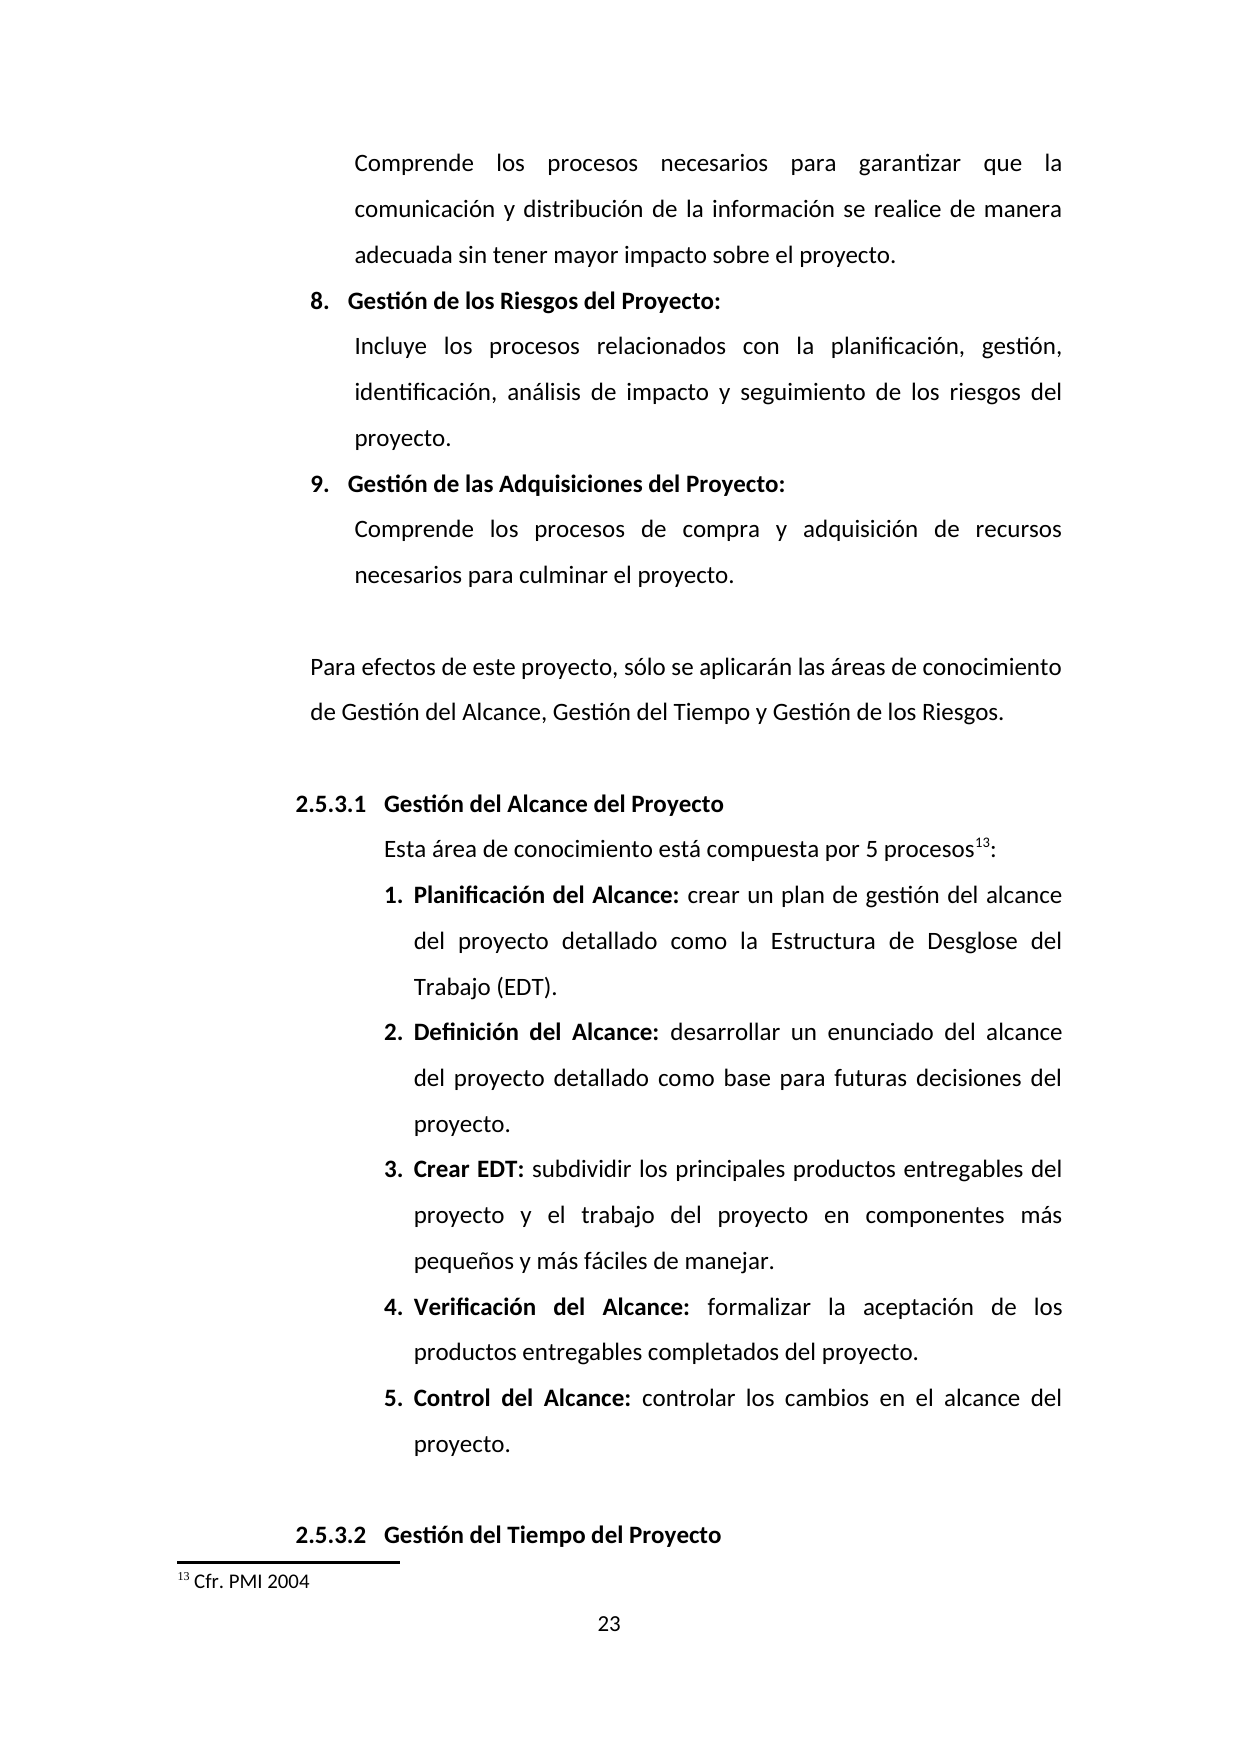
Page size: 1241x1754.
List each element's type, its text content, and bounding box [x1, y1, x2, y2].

list Definición del Alcance: desarrollar un enunciado del alcance del proyecto detallado como base para futuras decisiones del proyecto. [384, 1016, 1063, 1138]
list Planificación del Alcance: crear un plan de gestión del alcance del proyecto detallado como la Estructura de Desglose del Trabajo (EDT). [384, 879, 1063, 1001]
list Para efectos de este proyecto, sólo se aplicarán las áreas de conocimiento de Gestión del Alcance, Gestión del Tiempo y Gestión de los Riesgos. [310, 651, 1063, 727]
list Gestión del Alcance del Proyecto [295, 788, 1063, 818]
list Gestión de los Riesgos del Proyecto: [310, 285, 1063, 315]
list Control del Alcance: controlar los cambios en el alcance del proyecto. [384, 1382, 1063, 1458]
list Esta área de conocimiento está compuesta por 5 procesos: [384, 833, 1063, 864]
list Gestión del Tiempo del Proyecto [295, 1519, 1063, 1550]
list Gestión de las Adquisiciones del Proyecto: [310, 468, 1063, 498]
list Comprende los procesos necesarios para garantizar que la comunicación y distribución de la información se realice de manera adecuada sin tener mayor impacto sobre el proyecto. [354, 148, 1063, 269]
list Incluye los procesos relacionados con la planificación, gestión, identificación, análisis de impacto y seguimiento de los riesgos del proyecto. [354, 331, 1063, 452]
list Crear EDT: subdividir los principales productos entregables del proyecto y el trabajo del proyecto en componentes más pequeños y más fáciles de manejar. [384, 1154, 1063, 1276]
list Verificación del Alcance: formalizar la aceptación de los productos entregables completados del proyecto. [384, 1291, 1063, 1367]
list Comprende los procesos de compra y adquisición de recursos necesarios para culminar el proyecto. [354, 513, 1063, 590]
